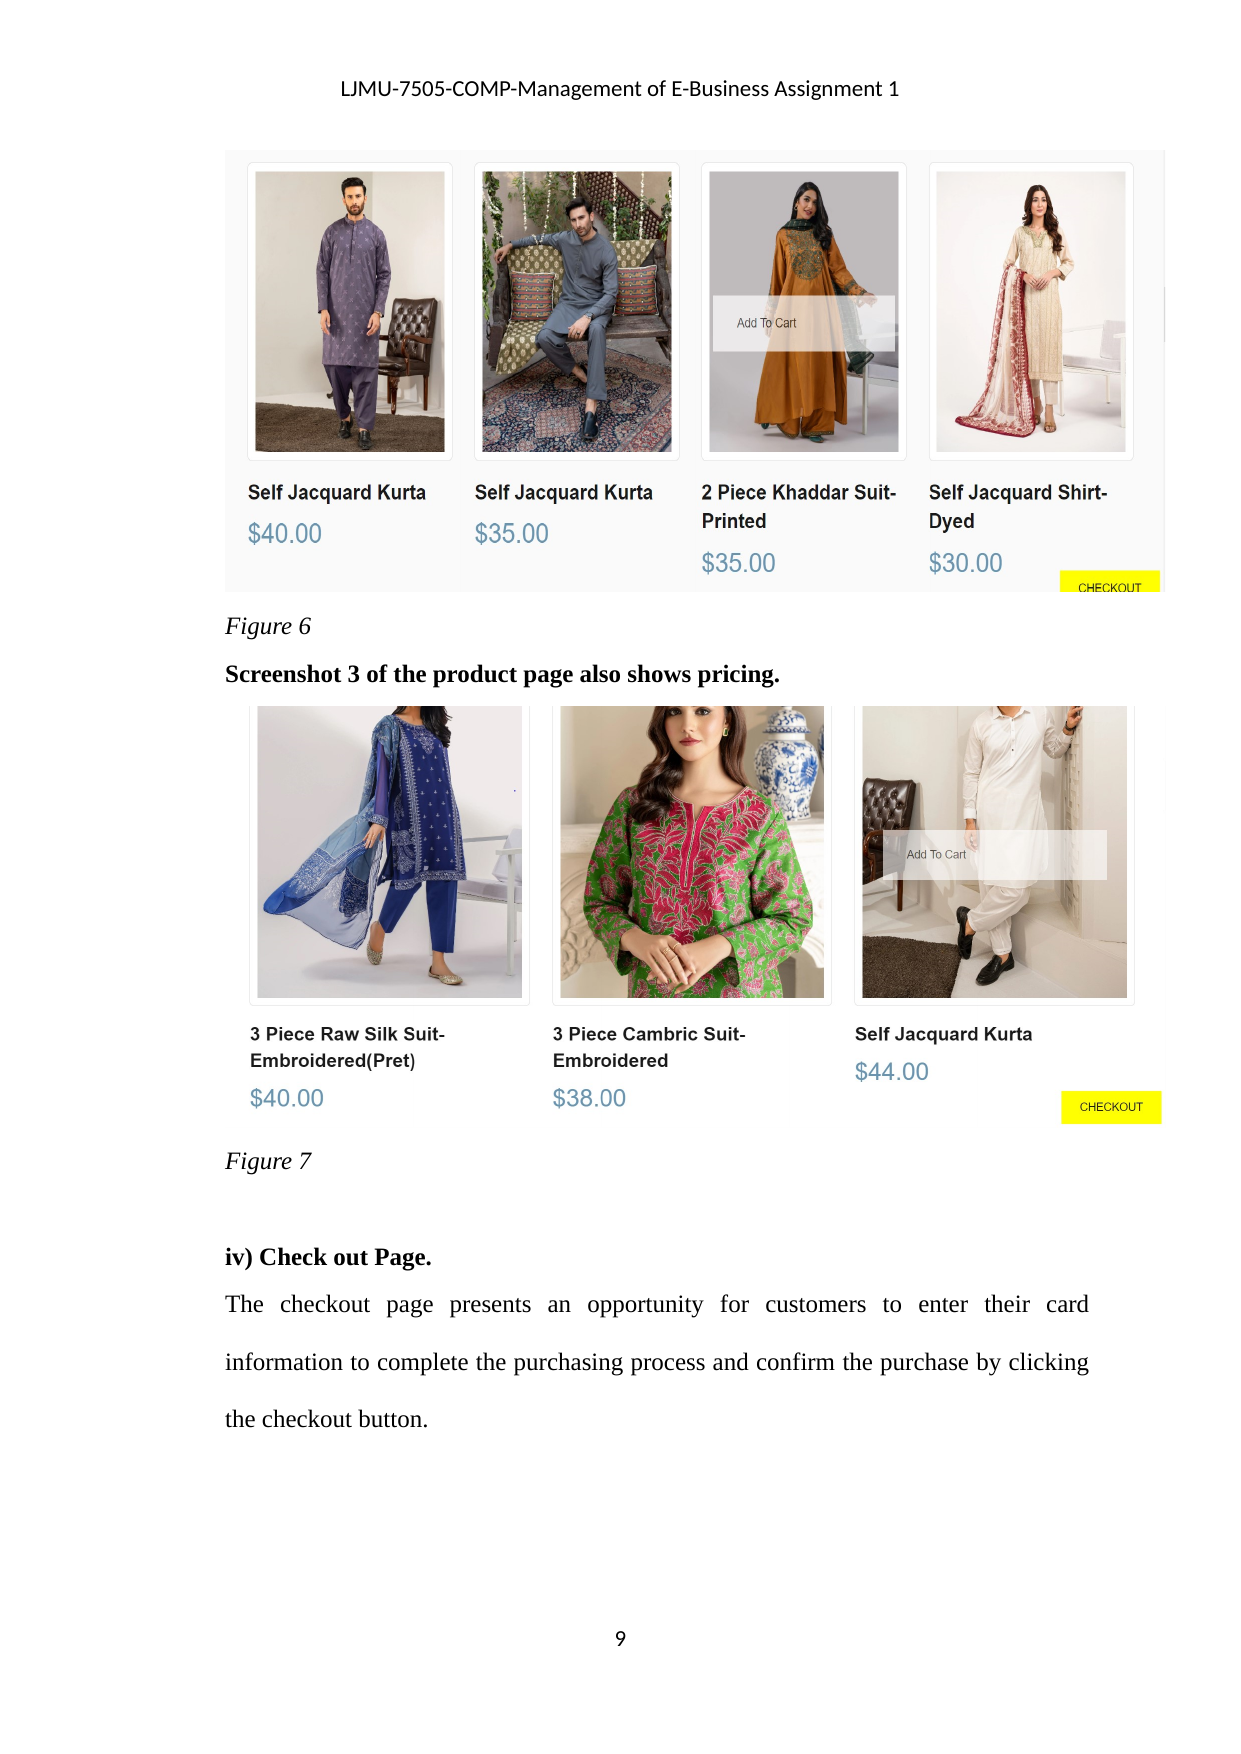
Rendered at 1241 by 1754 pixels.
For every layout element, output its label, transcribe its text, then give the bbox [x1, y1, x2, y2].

picture [225, 706, 1166, 1128]
picture [225, 150, 1166, 592]
text Figure 6 [150, 611, 1090, 640]
text iv) Check out Page. [150, 1242, 1090, 1270]
text Screenshot 3 of the product page also shows pricing. [150, 659, 1090, 687]
text The checkout page presents an opportunity for customers to enter their card information to complete the purchasing process and confirm the purchase by clicking the checkout button. [225, 1289, 1090, 1433]
text Figure 7 [150, 1146, 1090, 1175]
